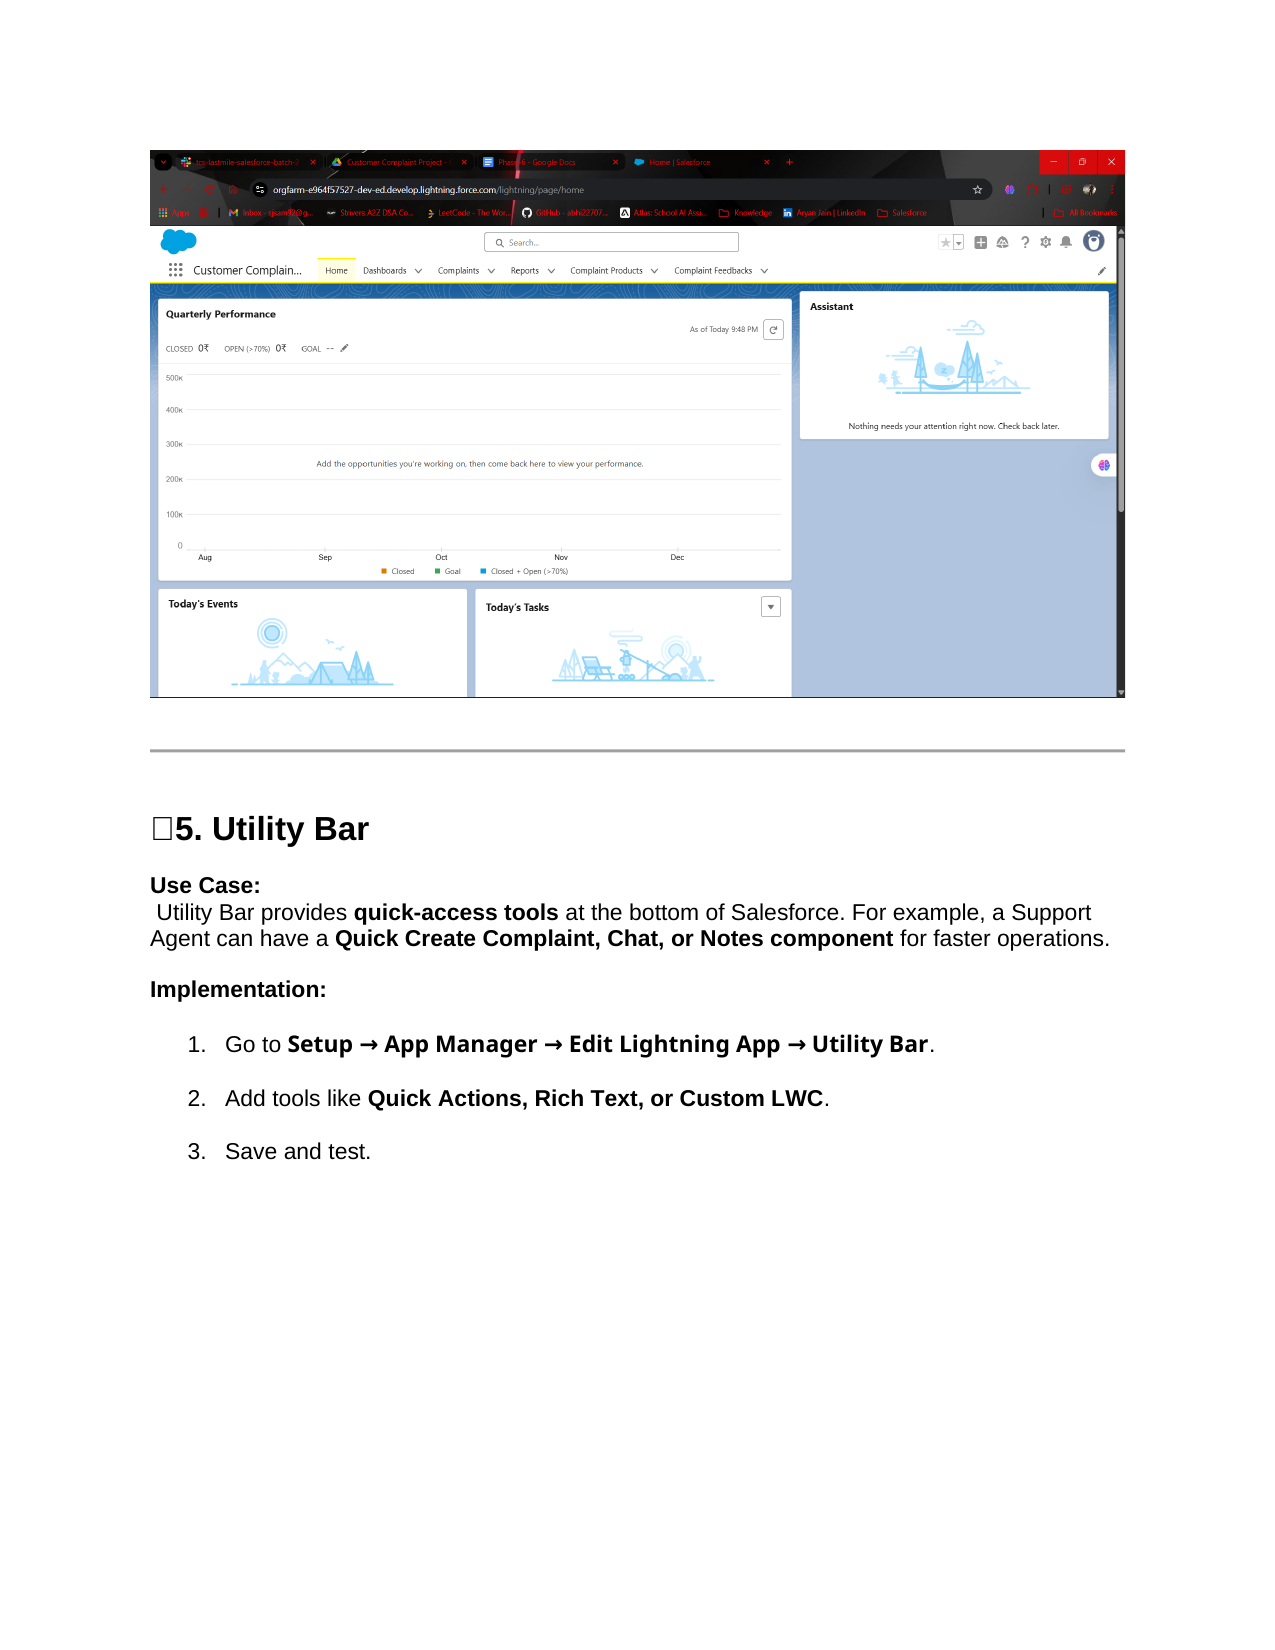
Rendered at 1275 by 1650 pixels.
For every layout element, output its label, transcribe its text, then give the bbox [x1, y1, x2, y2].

text Use Case: Utility Bar provides quick-access tools at the bottom of Salesforce. For example, a Support Agent can have a Quick Create Complaint, Chat, or Notes component for faster operations. [150, 872, 1125, 951]
text 🔹5. Utility Bar [150, 809, 1125, 847]
list Go to Setup → App Manager → Edit Lightning App → Utility Bar. [187, 1027, 1125, 1085]
list Save and test. [187, 1138, 1125, 1164]
picture [150, 150, 1125, 698]
text Implementation: [150, 976, 1125, 1002]
list Add tools like Quick Actions, Rich Text, or Custom LWC. [187, 1085, 1125, 1138]
